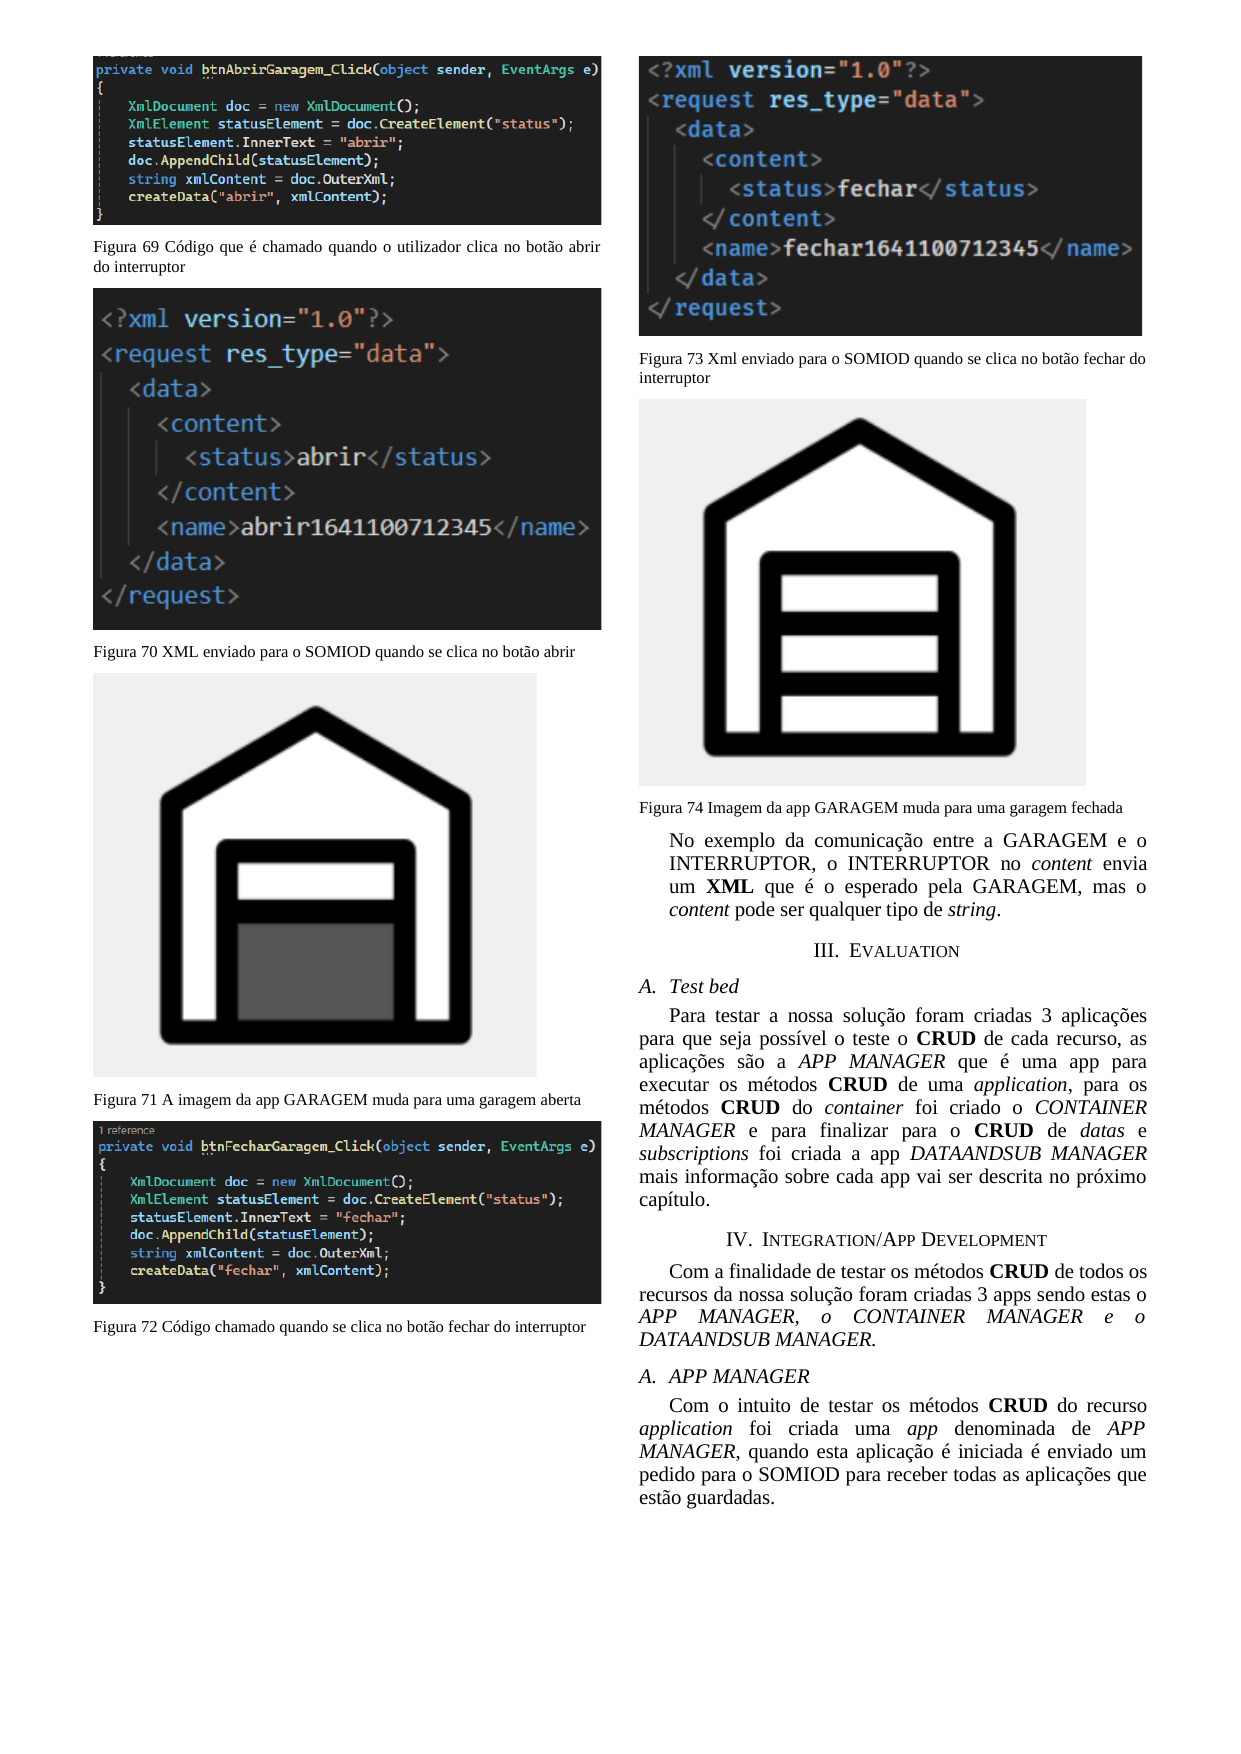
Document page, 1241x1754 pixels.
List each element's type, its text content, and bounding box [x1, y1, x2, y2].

picture [93, 288, 602, 630]
picture [638, 56, 1143, 336]
text Figura 72 Código chamado quando se clica no botão fechar do interruptor [93, 1316, 601, 1336]
text Para testar a nossa solução foram criadas 3 aplicações para que seja possível o teste o CRUD de cada recurso, as aplicações são a APP MANAGER que é uma app para executar os métodos CRUD de uma application, para os métodos CRUD do container foi criado o CONTAINER MANAGER e para finalizar para o CRUD de datas e subscriptions foi criada a app DATAANDSUB MANAGER mais informação sobre cada app vai ser descrita no próximo capítulo. [639, 1004, 1147, 1211]
picture [93, 1121, 602, 1304]
text No exemplo da comunicação entre a GARAGEM e o INTERRUPTOR, o INTERRUPTOR no content envia um XML que é o esperado pela GARAGEM, mas o content pode ser qualquer tipo de string. [669, 829, 1147, 921]
text Figura 69 Código que é chamado quando o utilizador clica no botão abrir do interruptor [93, 237, 601, 276]
subtitle Integration/App Development [639, 1227, 1147, 1251]
text Figura 74 Imagem da app GARAGEM muda para uma garagem fechada [639, 798, 1147, 817]
text Figura 71 A imagem da app GARAGEM muda para uma garagem aberta [93, 1089, 601, 1108]
subtitle APP MANAGER [639, 1364, 1147, 1388]
text Figura 73 Xml enviado para o SOMIOD quando se clica no botão fechar do interruptor [639, 348, 1147, 387]
picture [638, 399, 1086, 786]
text Com o intuito de testar os métodos CRUD do recurso application foi criada uma app denominada de APP MANAGER, quando esta aplicação é iniciada é enviado um pedido para o SOMIOD para receber todas as aplicações que estão guardadas. [639, 1394, 1147, 1509]
text Com a finalidade de testar os métodos CRUD de todos os recursos da nossa solução foram criadas 3 apps sendo estas o APP MANAGER, o CONTAINER MANAGER e o DATAANDSUB MANAGER. [639, 1260, 1147, 1351]
text Figura 70 XML enviado para o SOMIOD quando se clica no botão abrir [93, 642, 601, 661]
subtitle Test bed [639, 974, 1147, 998]
subtitle Evaluation [639, 938, 1147, 962]
picture [93, 673, 537, 1077]
picture [93, 56, 602, 225]
